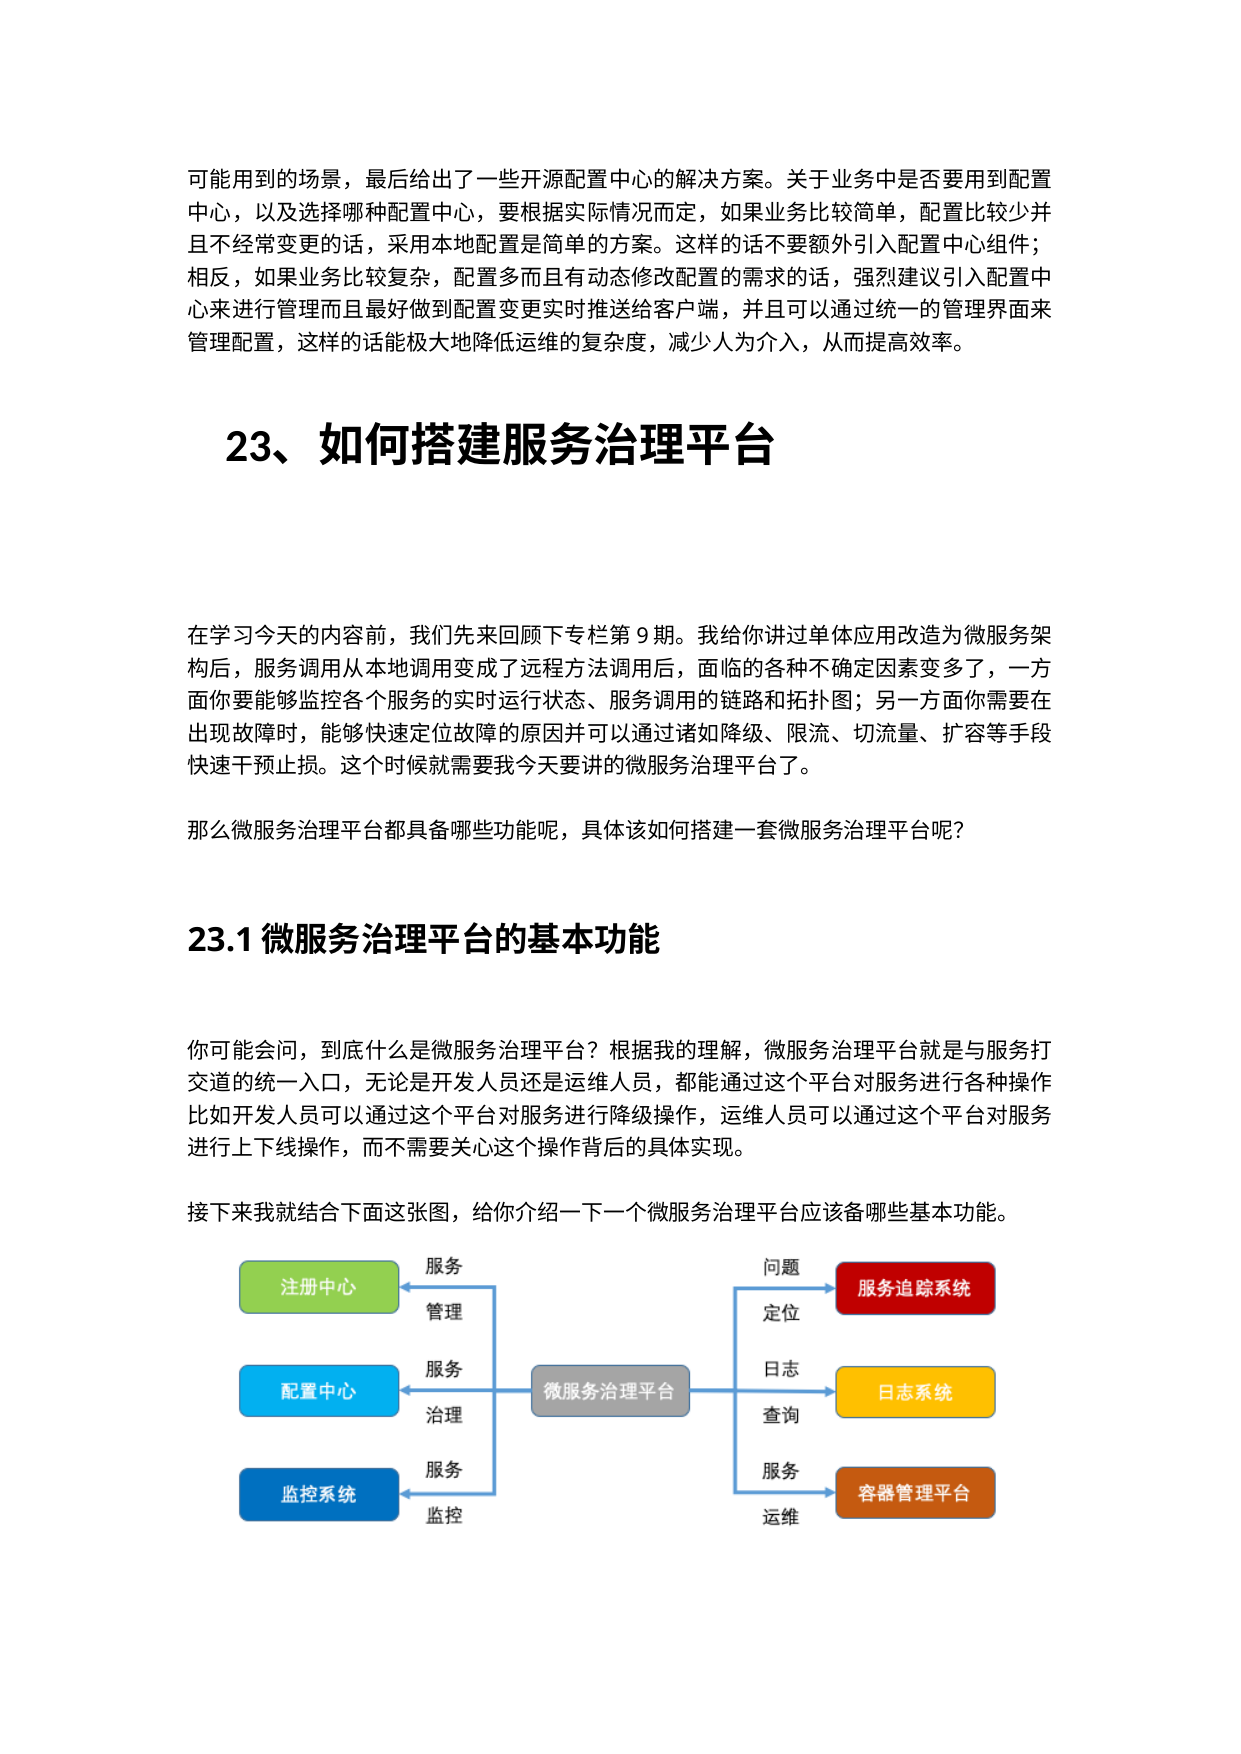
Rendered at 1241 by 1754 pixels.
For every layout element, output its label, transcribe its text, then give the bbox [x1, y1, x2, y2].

text 那么微服务治理平台都具备哪些功能呢，具体该如何搭建一套微服务治理平台呢？ [187, 813, 1053, 845]
text 在学习今天的内容前，我们先来回顾下专栏第9期。我给你讲过单体应用改造为微服务架构后，服务调用从本地调用变成了远程方法调用后，面临的各种不确定因素变多了，一方面你要能够监控各个服务的实时运行状态、服务调用的链路和拓扑图；另一方面你需要在出现故障时，能够快速定位故障的原因并可以通过诸如降级、限流、切流量、扩容等手段快速干预止损。这个时候就需要我今天要讲的微服务治理平台了。 [187, 618, 1053, 780]
picture [187, 1227, 1053, 1555]
subtitle 如何搭建服务治理平台 [225, 392, 1053, 490]
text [187, 162, 1053, 357]
text 你可能会问，到底什么是微服务治理平台？根据我的理解，微服务治理平台就是与服务打交道的统一入口，无论是开发人员还是运维人员，都能通过这个平台对服务进行各种操作，比如开发人员可以通过这个平台对服务进行降级操作，运维人员可以通过这个平台对服务进行上下线操作，而不需要关心这个操作背后的具体实现。 [187, 1032, 1053, 1162]
text 接下来我就结合下面这张图，给你介绍一下一个微服务治理平台应该备哪些基本功能。 [187, 1195, 1053, 1227]
subtitle 23.1微服务治理平台的基本功能 [187, 905, 1053, 970]
